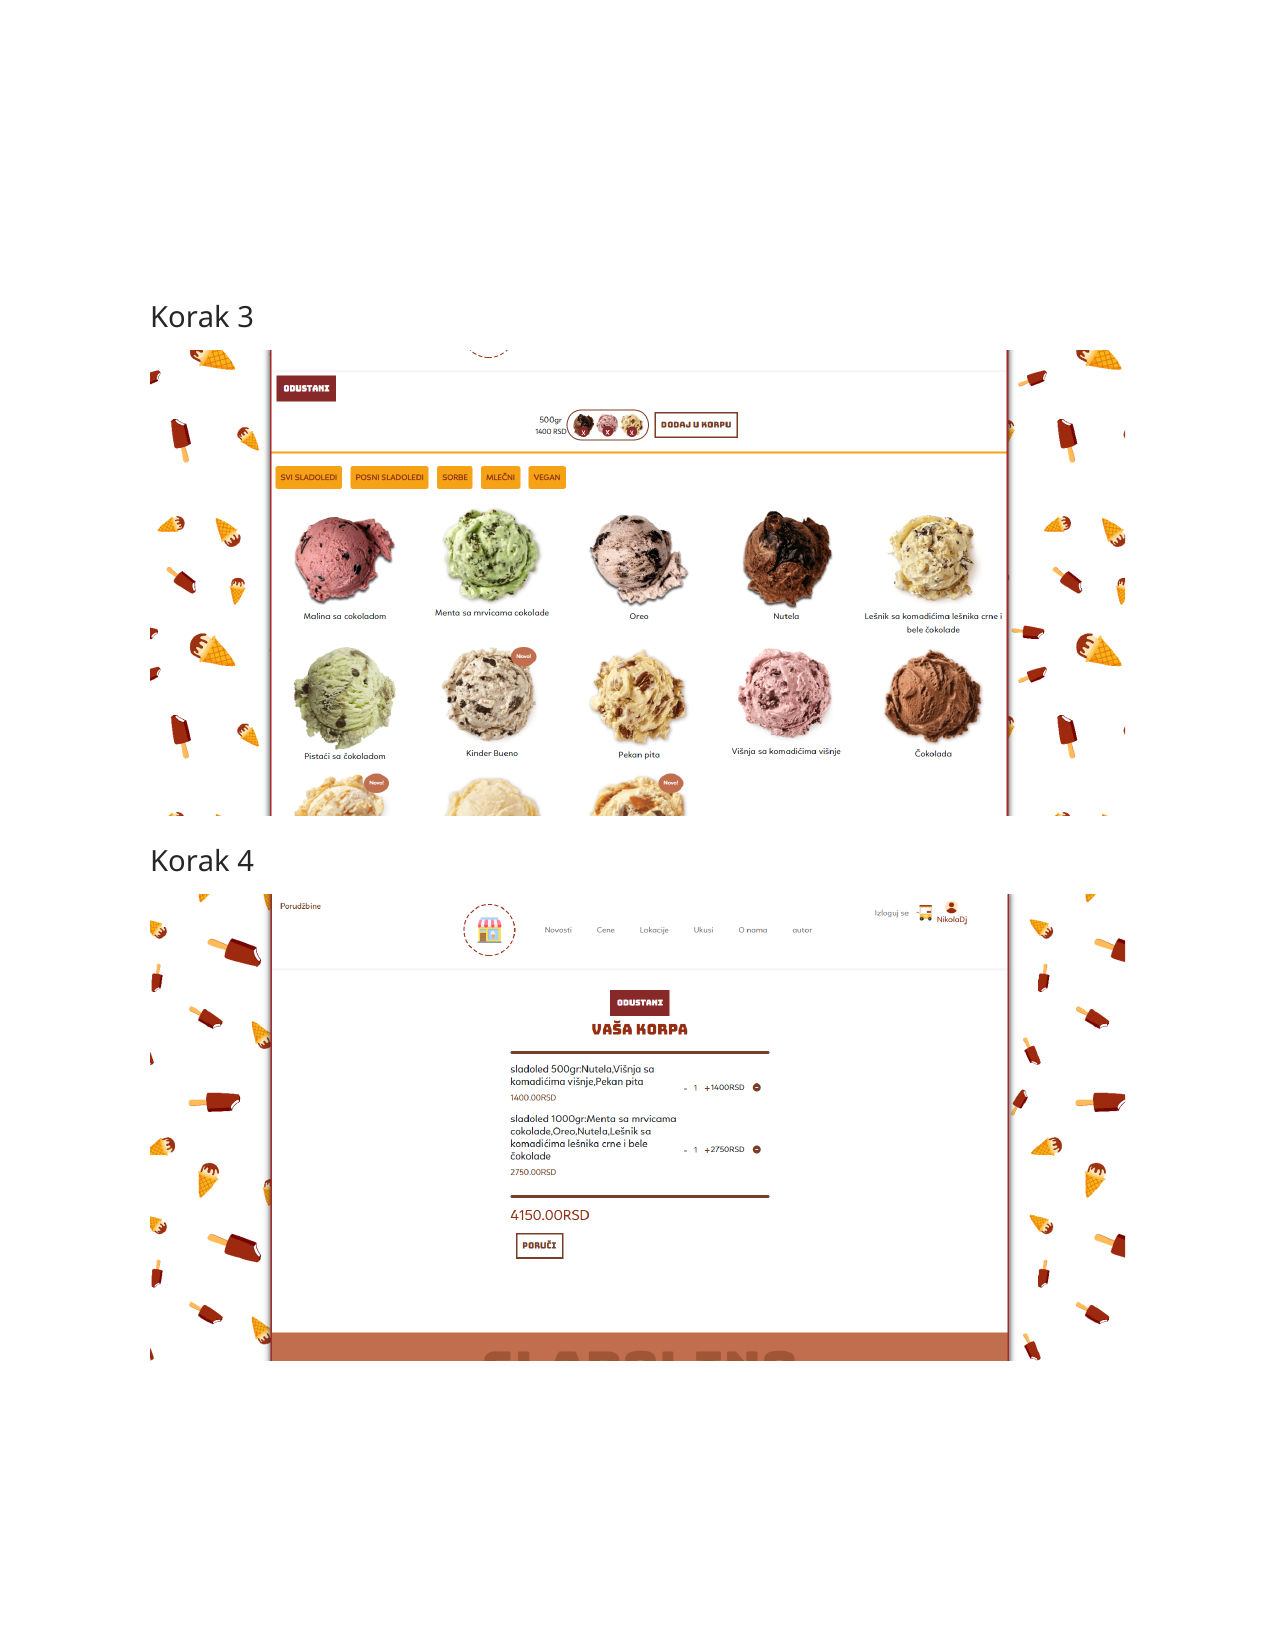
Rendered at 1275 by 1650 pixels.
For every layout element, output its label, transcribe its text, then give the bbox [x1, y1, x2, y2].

picture [150, 350, 1125, 816]
subtitle Korak 3 [150, 296, 1125, 336]
subtitle Korak 4 [150, 840, 1125, 880]
picture [150, 894, 1125, 1361]
